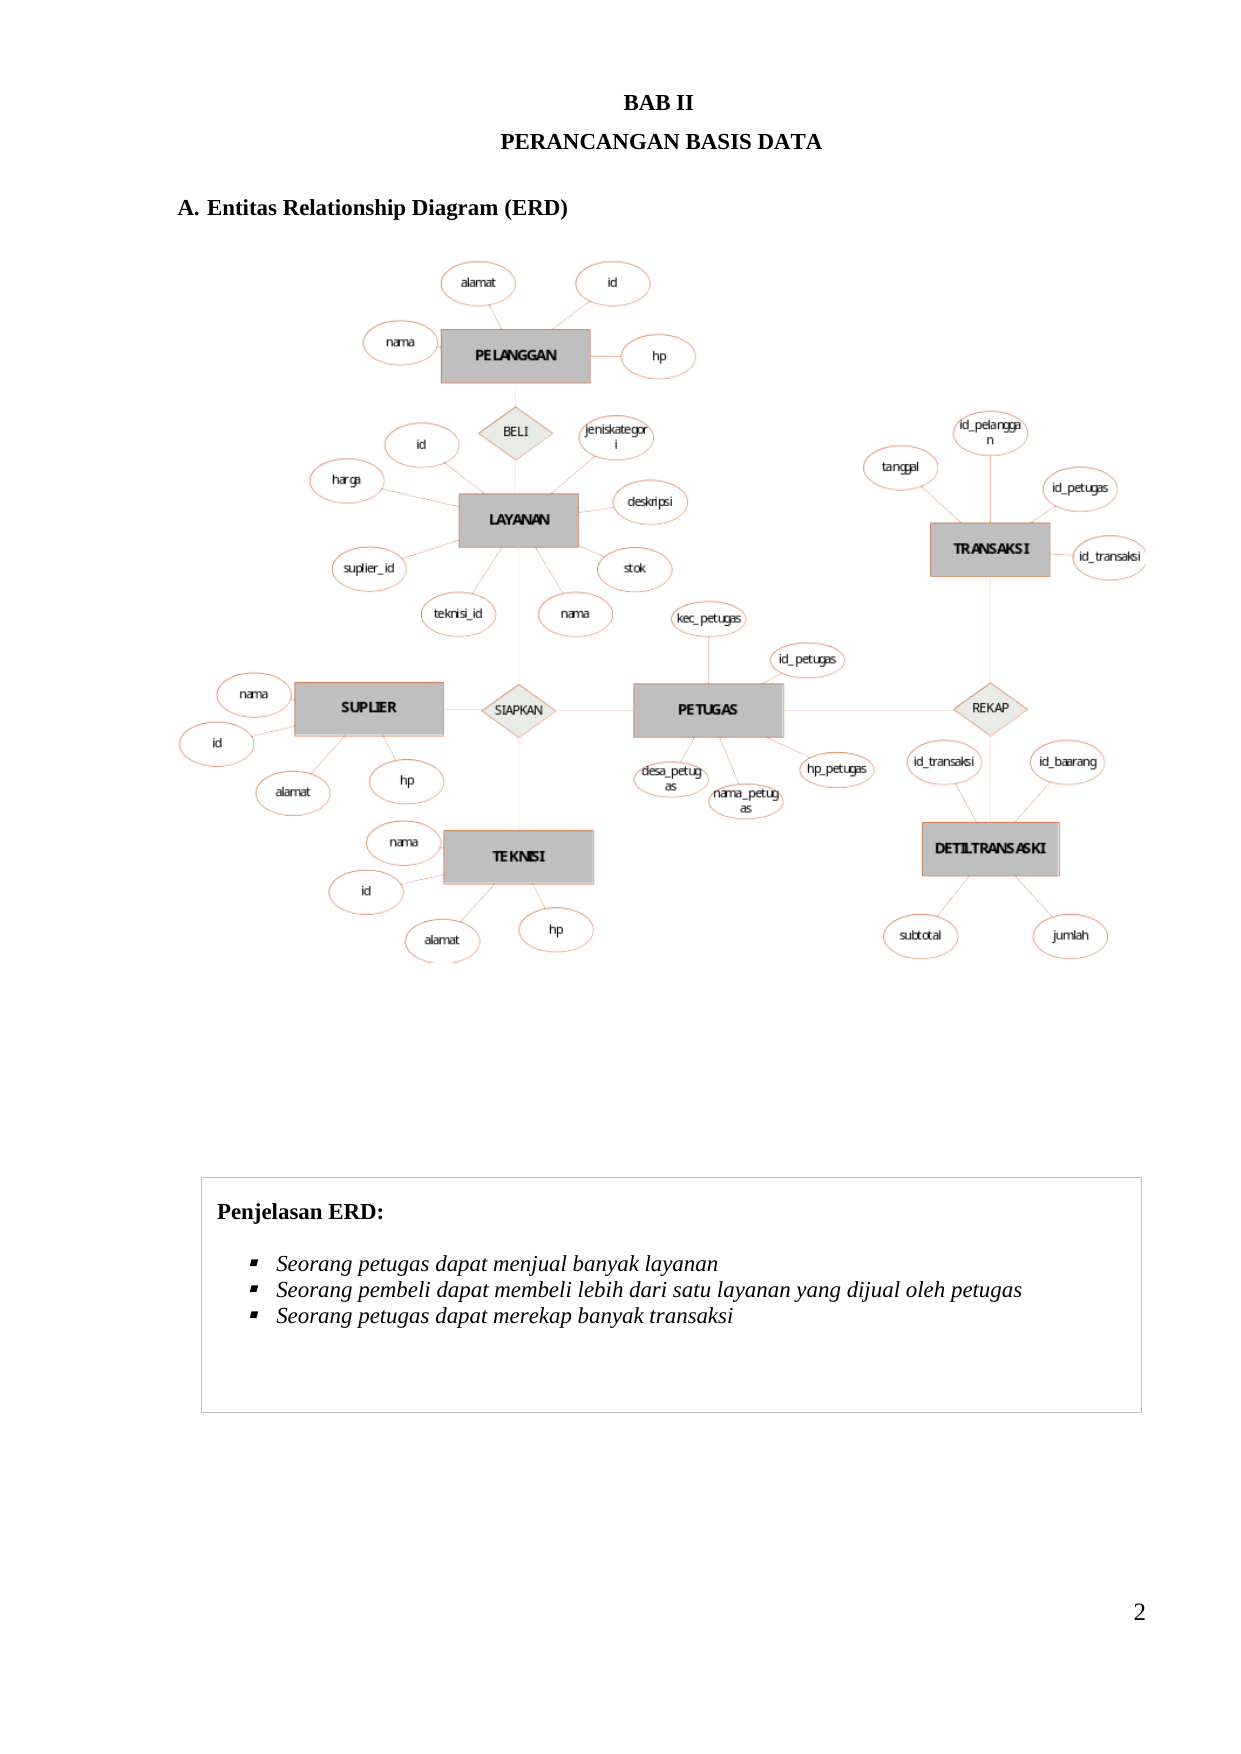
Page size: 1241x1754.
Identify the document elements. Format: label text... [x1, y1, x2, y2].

subtitle BAB II PERANCANGAN BASIS DATA [177, 89, 1146, 154]
subtitle Entitas Relationship Diagram (ERD) [177, 194, 1146, 220]
